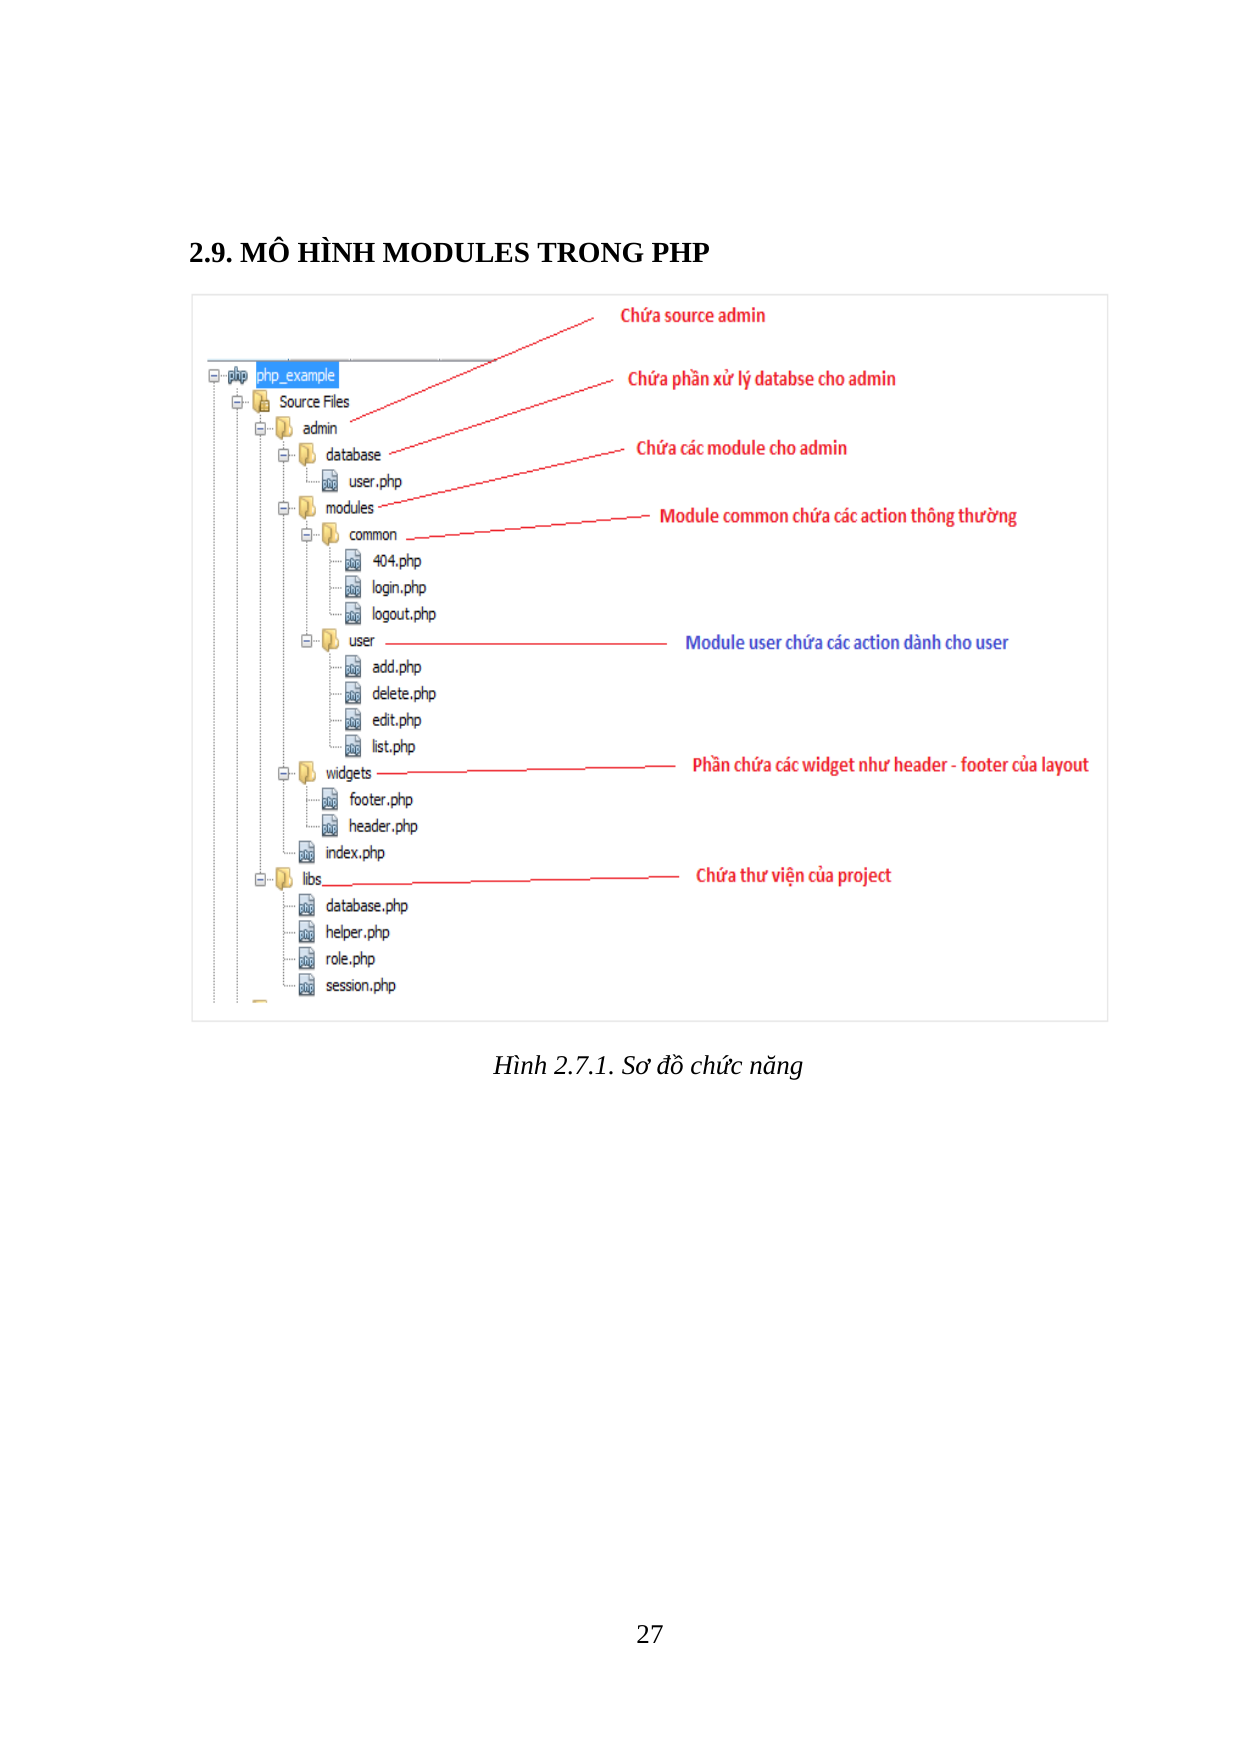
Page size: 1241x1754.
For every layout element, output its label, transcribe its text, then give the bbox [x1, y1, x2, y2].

picture [177, 278, 1123, 1031]
subtitle MÔ HÌNH MODULES TRONG PHP [189, 235, 1122, 269]
text Hình 2.7.1. Sơ đồ chức năng [177, 1049, 1122, 1081]
